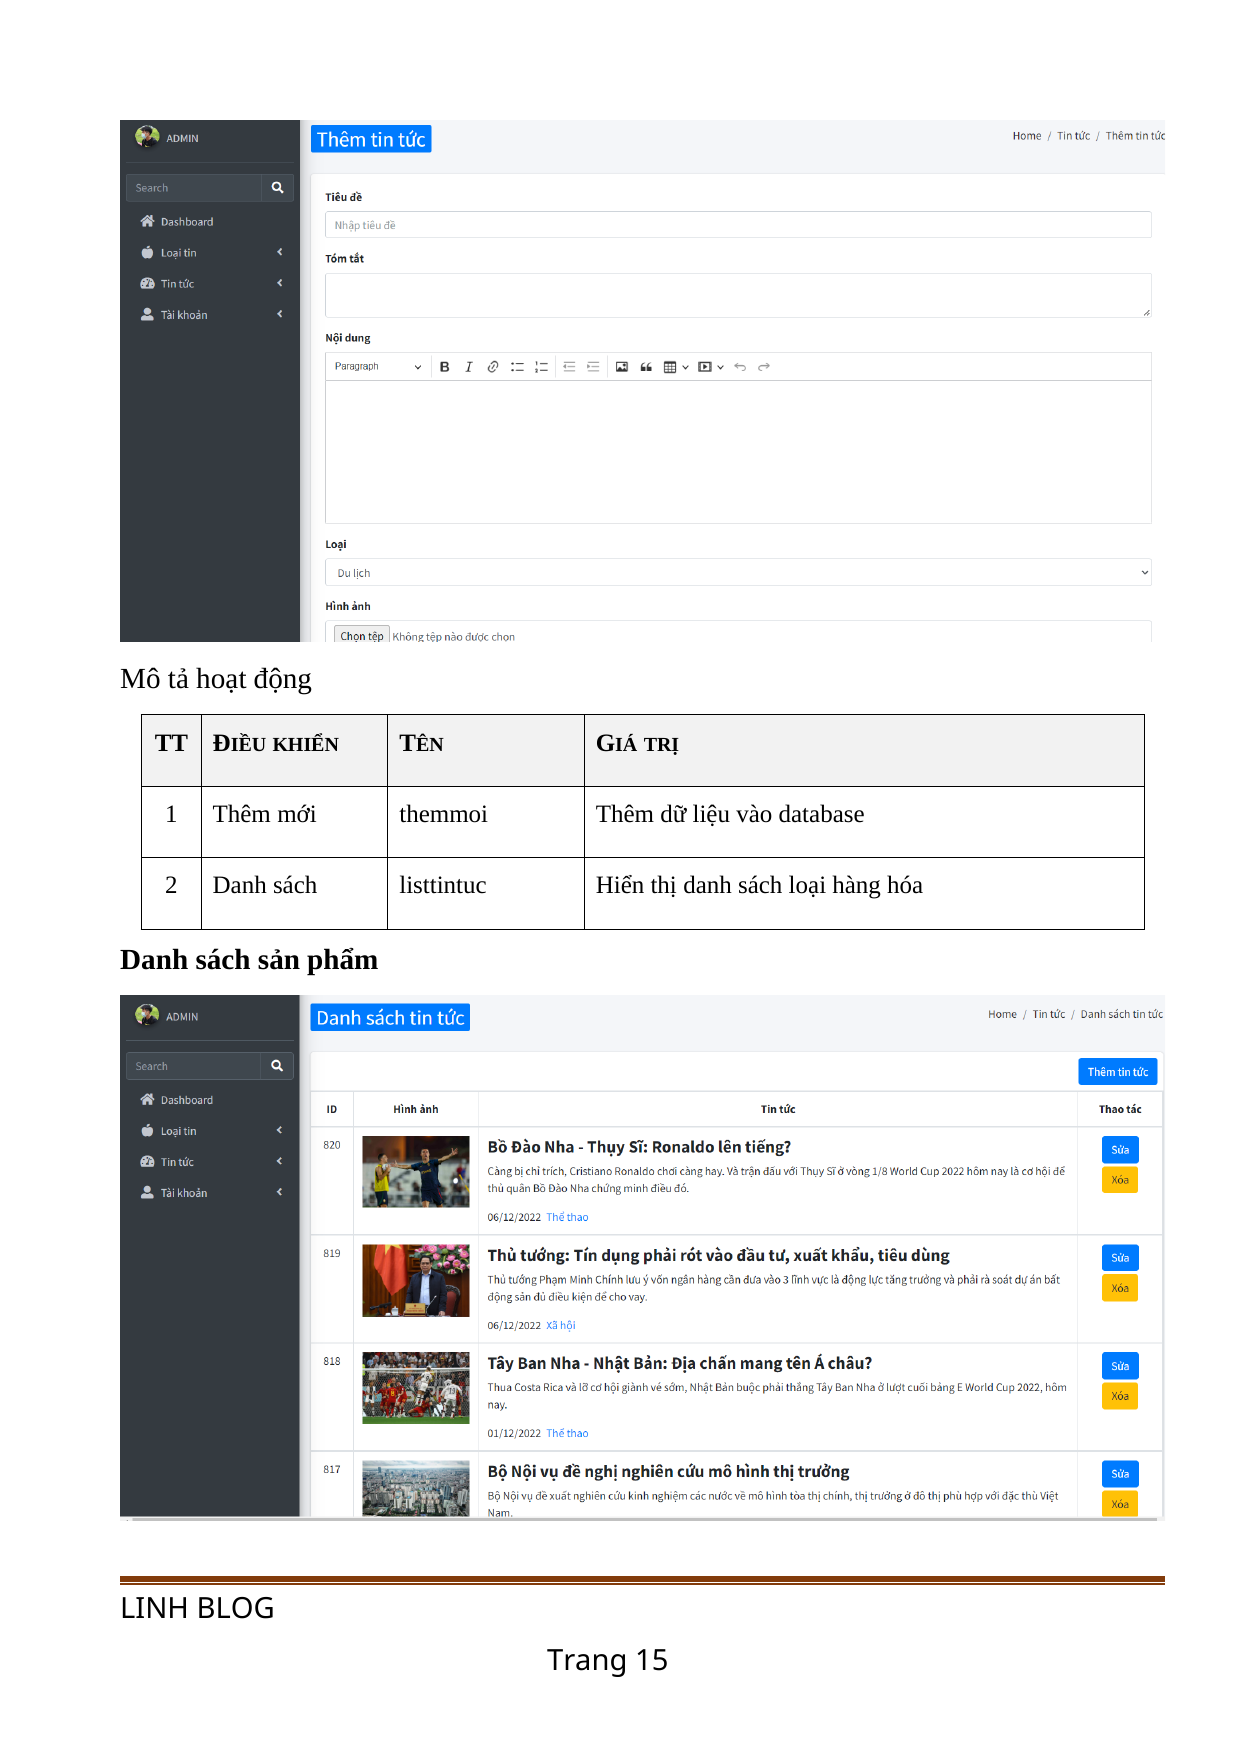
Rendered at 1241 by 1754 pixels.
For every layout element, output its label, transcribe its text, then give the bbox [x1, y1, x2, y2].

table_header Điều khiển [202, 715, 387, 786]
table_cell 1 [142, 787, 201, 857]
picture [120, 120, 1166, 642]
table_header TT [142, 715, 201, 786]
text Mô tả hoạt động [120, 661, 1165, 695]
table_cell Thêm mới [202, 787, 387, 857]
table_cell Thêm dữ liệu vào database [585, 787, 1144, 857]
table_cell Hiển thị danh sách loại hàng hóa [585, 858, 1144, 928]
text Danh sách sản phẩm [120, 942, 1165, 976]
table_cell 2 [142, 858, 201, 928]
table_header Giá trị [585, 715, 1144, 786]
table_cell Danh sách [202, 858, 387, 928]
table_header Tên [388, 715, 584, 786]
picture [120, 995, 1166, 1521]
table_cell listtintuc [388, 858, 584, 928]
table_cell themmoi [388, 787, 584, 857]
